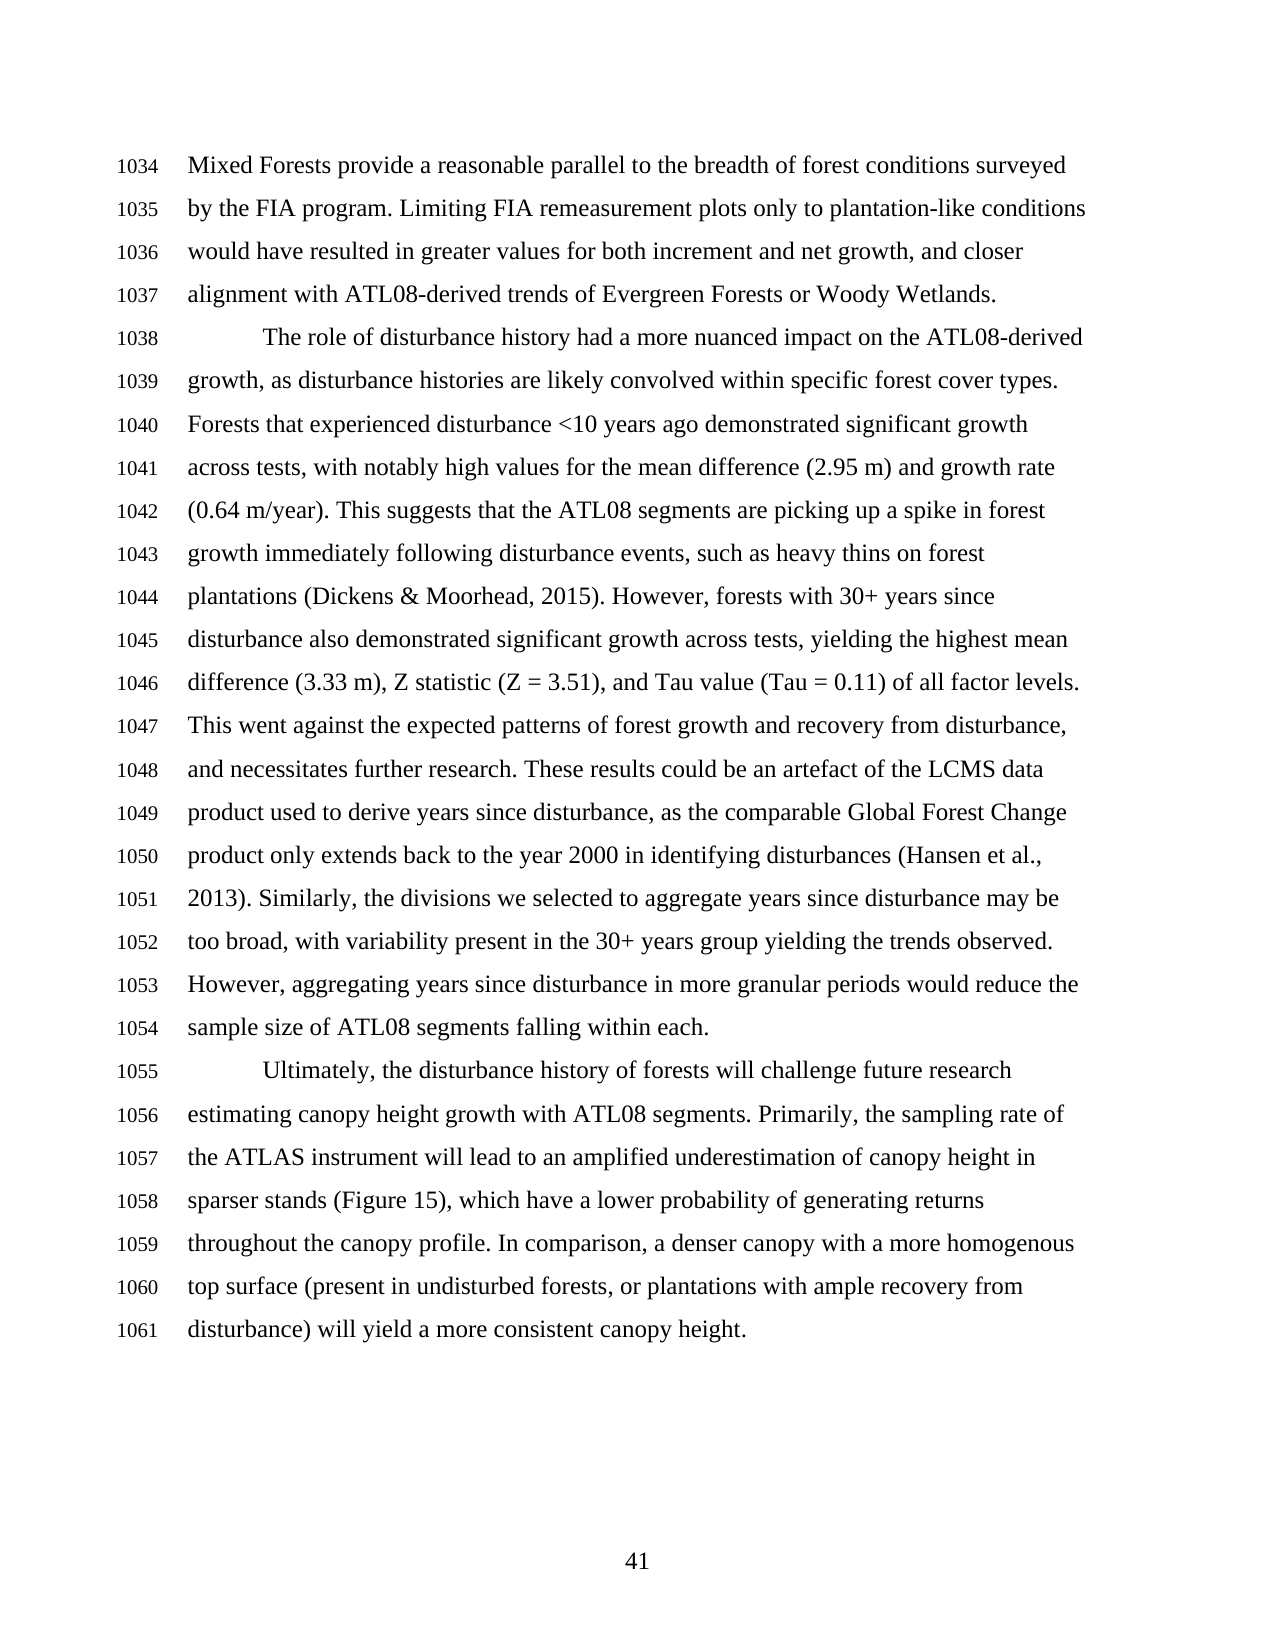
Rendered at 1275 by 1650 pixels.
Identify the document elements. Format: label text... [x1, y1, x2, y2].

text The role of disturbance history had a more nuanced impact on the ATL08-derived growth, as disturbance histories are likely convolved within specific forest cover types. Forests that experienced disturbance <10 years ago demonstrated significant growth across tests, with notably high values for the mean difference (2.95 m) and growth rate (0.64 m/year). This suggests that the ATL08 segments are picking up a spike in forest growth immediately following disturbance events, such as heavy thins on forest plantations (Dickens & Moorhead, 2015). However, forests with 30+ years since disturbance also demonstrated significant growth across tests, yielding the highest mean difference (3.33 m), Z statistic (Z = 3.51), and Tau value (Tau = 0.11) of all factor levels. This went against the expected patterns of forest growth and recovery from disturbance, and necessitates further research. These results could be an artefact of the LCMS data product used to derive years since disturbance, as the comparable Global Forest Change product only extends back to the year 2000 in identifying disturbances (Hansen et al., 2013). Similarly, the divisions we selected to aggregate years since disturbance may be too broad, with variability present in the 30+ years group yielding the trends observed. However, aggregating years since disturbance in more granular periods would reduce the sample size of ATL08 segments falling within each. [187, 322, 1087, 1041]
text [187, 150, 1087, 308]
text Ultimately, the disturbance history of forests will challenge future research estimating canopy height growth with ATL08 segments. Primarily, the sampling rate of the ATLAS instrument will lead to an amplified underestimation of canopy height in sparser stands (Figure 15), which have a lower probability of generating returns throughout the canopy profile. In comparison, a denser canopy with a more homogenous top surface (present in undisturbed forests, or plantations with ample recovery from disturbance) will yield a more consistent canopy height. [187, 1056, 1087, 1343]
